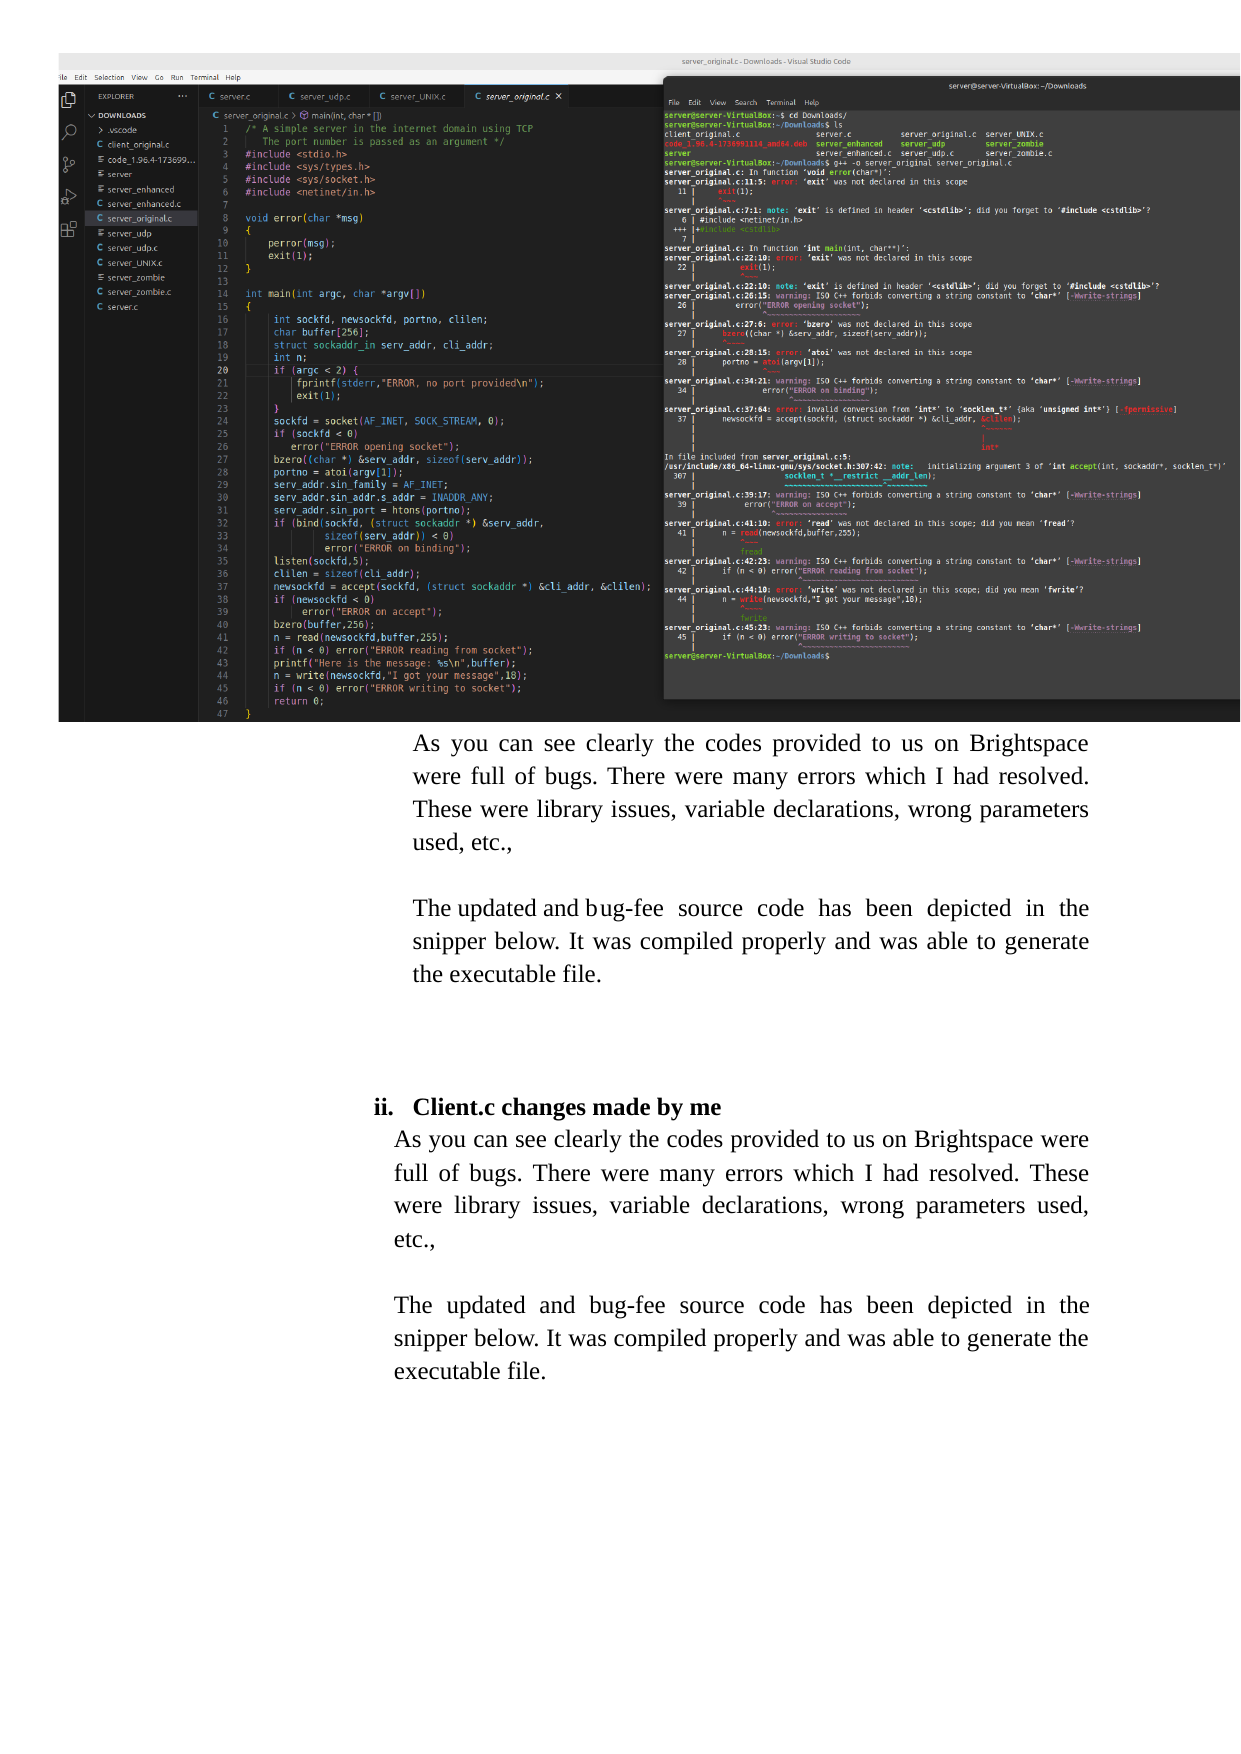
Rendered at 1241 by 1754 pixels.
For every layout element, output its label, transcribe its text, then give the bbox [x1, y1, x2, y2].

list As you can see clearly the codes provided to us on Brightspace were full of bugs. There were many errors which I had resolved. These were library issues, variable declarations, wrong parameters used, etc., [394, 1124, 1090, 1252]
list The updated and b ug-fee source code has been depicted in the snipper below. It was compiled properly and was able to generate the executable file. [412, 893, 1090, 988]
picture [58, 53, 1241, 722]
list As you can see clearly the codes provided to us on Brightspace were full of bugs. There were many errors which I had resolved. These were library issues, variable declarations, wrong parameters used, etc., [412, 728, 1090, 856]
list Client.c changes made by me [394, 1092, 1090, 1120]
list The updated and bug-fee source code has been depicted in the snipper below. It was compiled properly and was able to generate the executable file. [394, 1290, 1090, 1384]
